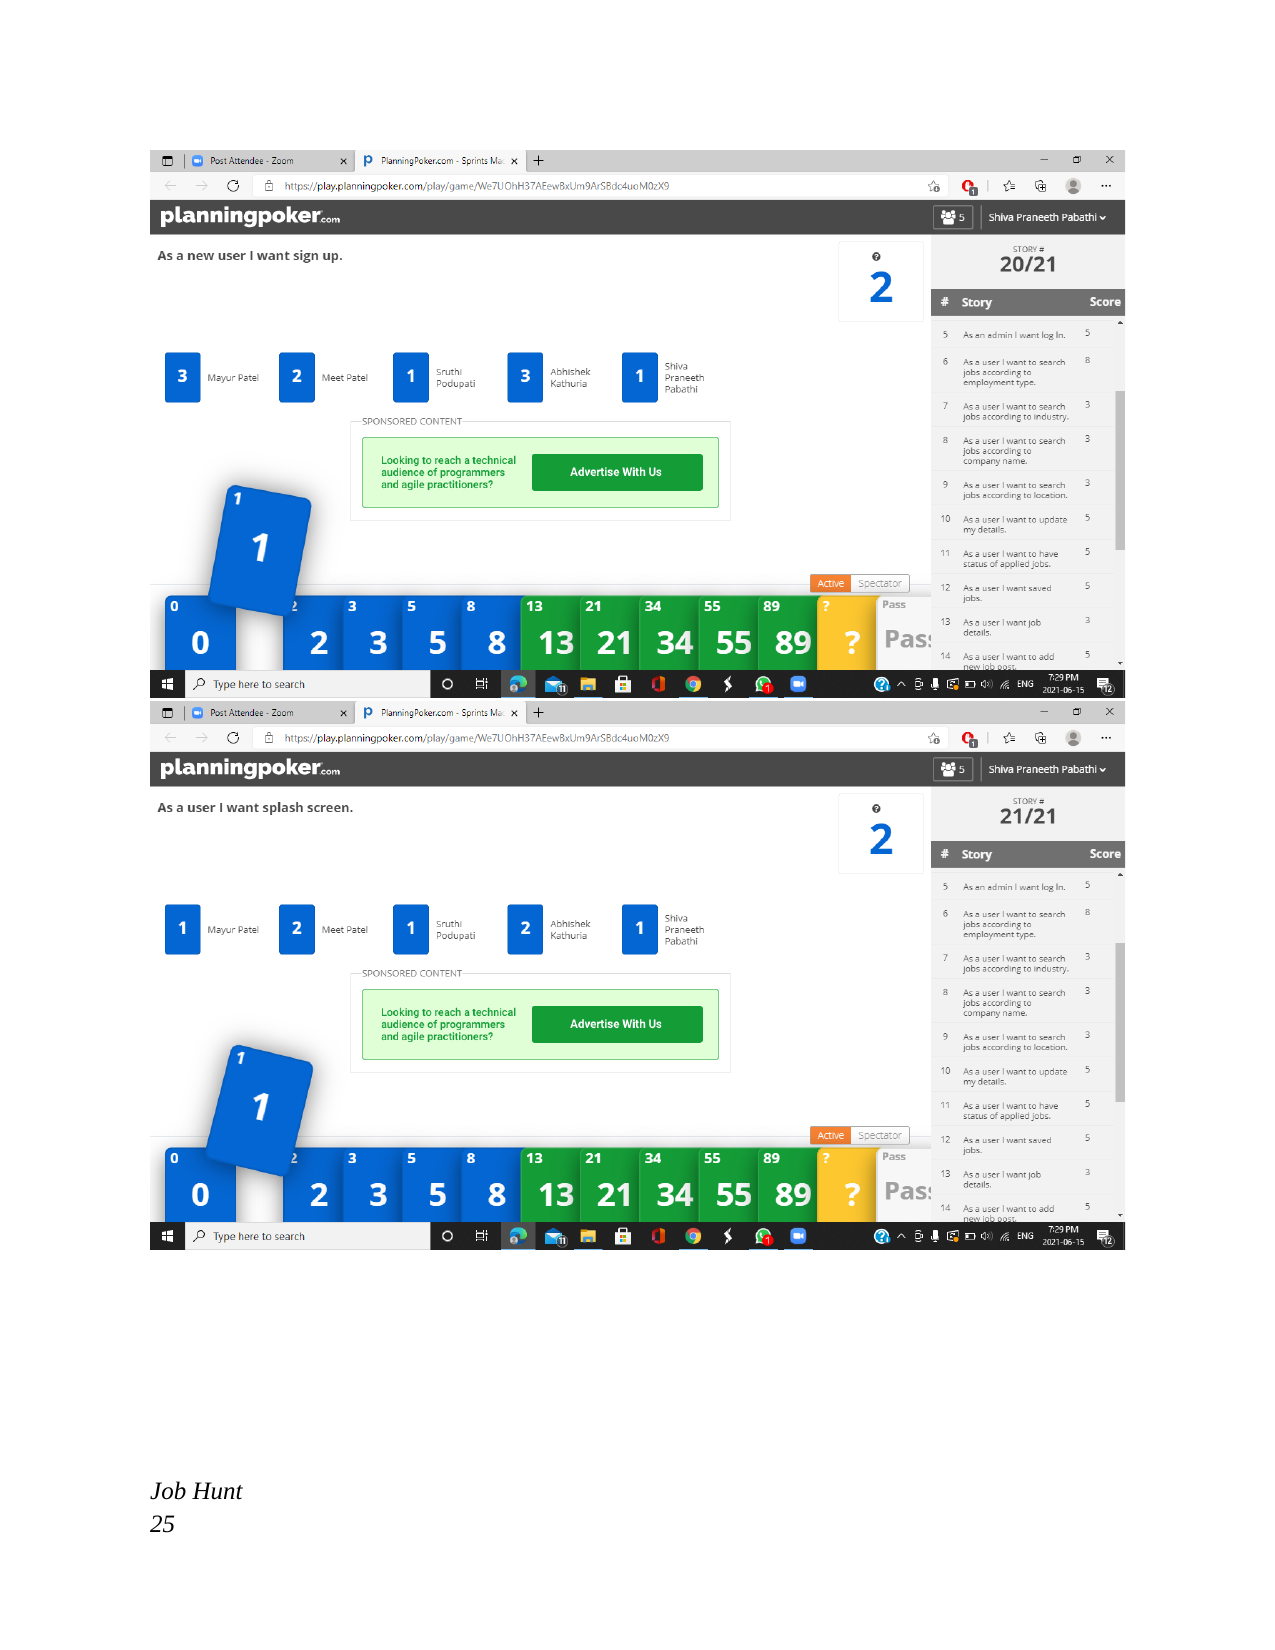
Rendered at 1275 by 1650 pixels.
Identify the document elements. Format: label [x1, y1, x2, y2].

picture [150, 150, 1125, 698]
picture [150, 701, 1125, 1250]
